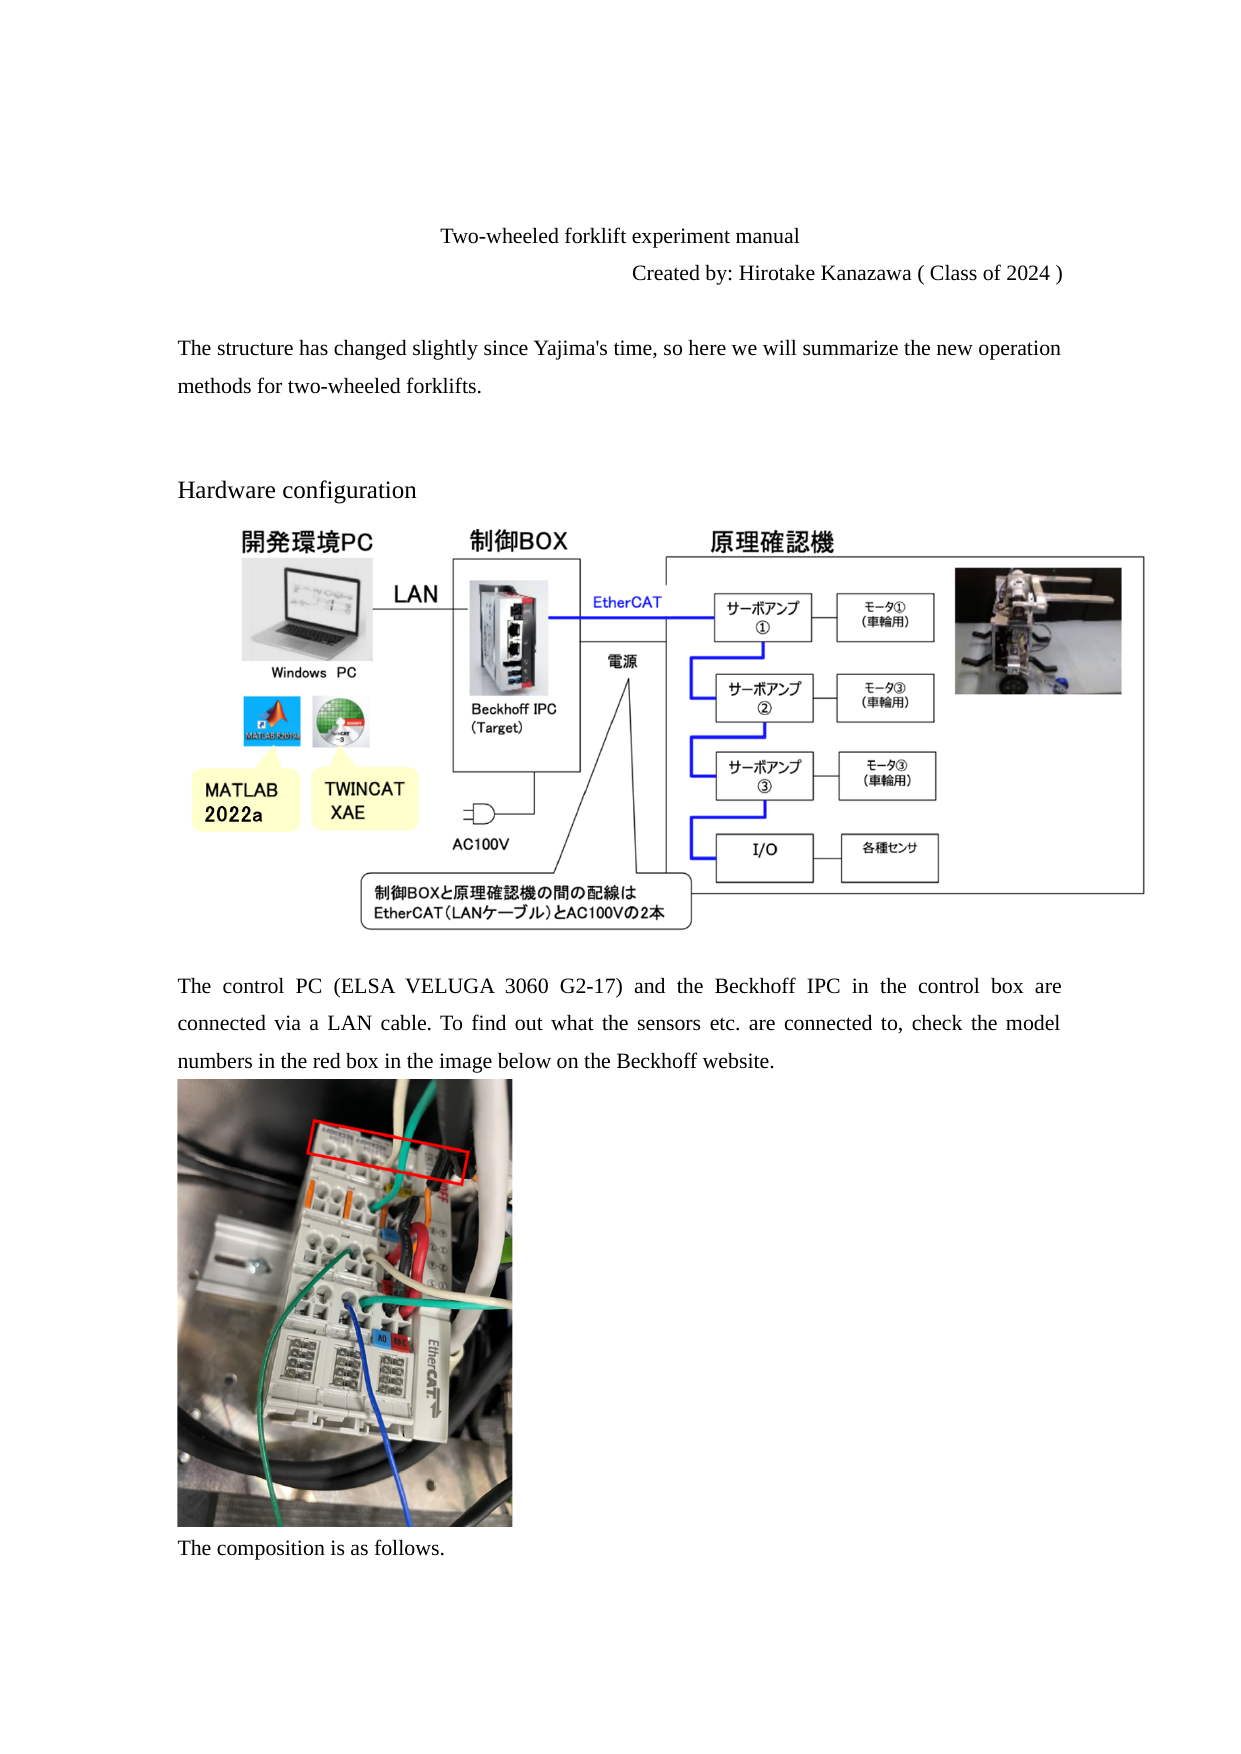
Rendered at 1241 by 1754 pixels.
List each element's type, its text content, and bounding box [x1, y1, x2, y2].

text The composition is as follows. [177, 1529, 1063, 1567]
text Hardware configuration [177, 471, 1063, 508]
text Created by: Hirotake Kanazawa ( Class of 2024 ) [177, 254, 1063, 292]
picture [177, 1079, 513, 1527]
text Two-wheeled forklift experiment manual [177, 217, 1063, 254]
text The structure has changed slightly since Yajima's time, so here we will summarize the new operation methods for two-wheeled forklifts. [177, 329, 1063, 404]
text The control PC (ELSA VELUGA 3060 G2-17) and the Beckhoff IPC in the control box are connected via a LAN cable. To find out what the sensors etc. are connected to, check the model numbers in the red box in the image below on the Beckhoff website. [177, 967, 1063, 1079]
picture [177, 516, 1157, 931]
